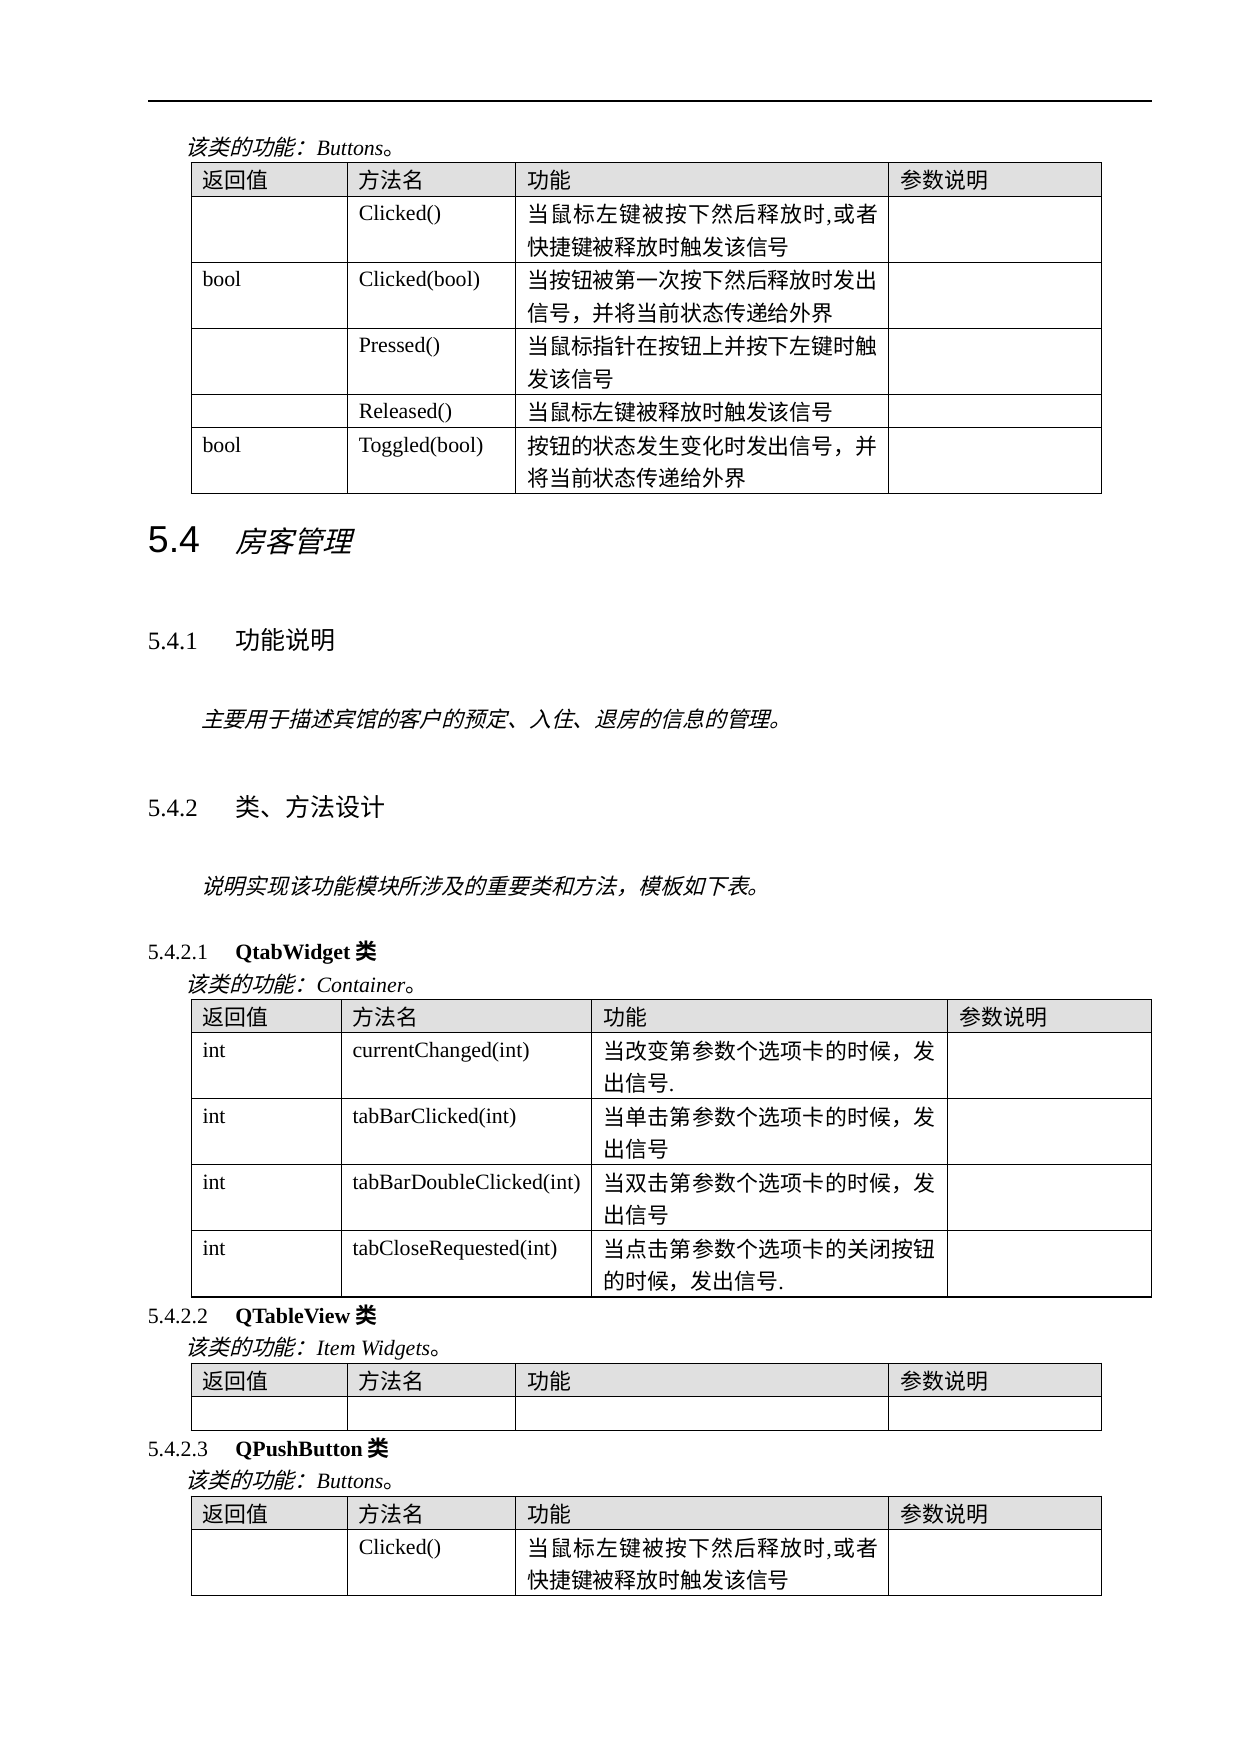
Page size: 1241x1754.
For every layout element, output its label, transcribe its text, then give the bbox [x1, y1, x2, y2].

table_cell 当双击第参数个选项卡的时候，发出信号 [592, 1165, 947, 1230]
text 主要用于描述宾馆的客户的预定、入住、退房的信息的管理。 [201, 702, 1152, 734]
table_header 功能 [516, 1364, 888, 1396]
table_cell tabBarDoubleClicked(int) [342, 1165, 591, 1230]
table_cell [889, 1530, 1101, 1595]
table_header 参数说明 [889, 163, 1101, 196]
table_cell [889, 395, 1101, 427]
table_header 参数说明 [889, 1497, 1101, 1529]
text 说明实现该功能模块所涉及的重要类和方法，模板如下表。 [201, 869, 1152, 901]
table_header 功能 [592, 1000, 947, 1032]
table_cell [192, 1530, 347, 1595]
table_cell Clicked() [348, 197, 515, 262]
table_cell Pressed() [348, 329, 515, 394]
table_header 返回值 [192, 163, 347, 196]
table_cell tabCloseRequested(int) [342, 1231, 591, 1296]
table_cell [192, 395, 347, 427]
table_cell bool [192, 428, 347, 493]
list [148, 129, 1152, 162]
table_header 功能 [516, 1497, 888, 1529]
table_cell Clicked(bool) [348, 263, 515, 328]
table_cell [948, 1165, 1151, 1230]
table_cell int [192, 1033, 341, 1098]
list QtabWidget类 该类的功能：Container。 [148, 934, 1152, 999]
table_cell [192, 329, 347, 394]
table_cell 当鼠标左键被按下然后释放时,或者快捷键被释放时触发该信号 [516, 197, 888, 262]
table_header 返回值 [192, 1000, 341, 1032]
table_cell [192, 1397, 347, 1429]
table_header 参数说明 [948, 1000, 1151, 1032]
table_cell 按钮的状态发生变化时发出信号，并将当前状态传递给外界 [516, 428, 888, 493]
table_cell [889, 263, 1101, 328]
table_header 返回值 [192, 1497, 347, 1529]
table_cell tabBarClicked(int) [342, 1099, 591, 1164]
table_header 方法名 [342, 1000, 591, 1032]
subtitle 功能说明 [148, 606, 1152, 671]
subtitle 房客管理 [148, 507, 1152, 572]
table_cell [889, 428, 1101, 493]
table_cell [889, 329, 1101, 394]
table_header 方法名 [348, 1497, 515, 1529]
table_cell bool [192, 263, 347, 328]
table_header 方法名 [348, 1364, 515, 1396]
table_cell 当鼠标左键被按下然后释放时,或者快捷键被释放时触发该信号 [516, 1530, 888, 1595]
table_header 参数说明 [889, 1364, 1101, 1396]
table_cell [192, 197, 347, 262]
table_cell Toggled(bool) [348, 428, 515, 493]
table_cell [516, 1397, 888, 1429]
table_cell 当鼠标指针在按钮上并按下左键时触发该信号 [516, 329, 888, 394]
table_cell [948, 1033, 1151, 1098]
table_cell Clicked() [348, 1530, 515, 1595]
table_cell 当按钮被第一次按下然后释放时发出信号，并将当前状态传递给外界 [516, 263, 888, 328]
table_cell int [192, 1231, 341, 1296]
list QTableView类 该类的功能：Item Widgets。 [148, 1297, 1152, 1362]
table_cell 当改变第参数个选项卡的时候，发出信号. [592, 1033, 947, 1098]
table_cell Released() [348, 395, 515, 427]
list QPushButton类 该类的功能：Buttons。 [148, 1431, 1152, 1496]
table_cell currentChanged(int) [342, 1033, 591, 1098]
table_cell [348, 1397, 515, 1429]
table_cell 当鼠标左键被释放时触发该信号 [516, 395, 888, 427]
subtitle 类、方法设计 [148, 773, 1152, 838]
table_header 返回值 [192, 1364, 347, 1396]
table_cell [948, 1099, 1151, 1164]
table_header 功能 [516, 163, 888, 196]
table_cell [889, 197, 1101, 262]
table_cell 当点击第参数个选项卡的关闭按钮的时候，发出信号. [592, 1231, 947, 1296]
table_cell [889, 1397, 1101, 1429]
table_cell int [192, 1165, 341, 1230]
table_cell int [192, 1099, 341, 1164]
table_cell [948, 1231, 1151, 1296]
table_cell 当单击第参数个选项卡的时候，发出信号 [592, 1099, 947, 1164]
table_header 方法名 [348, 163, 515, 196]
